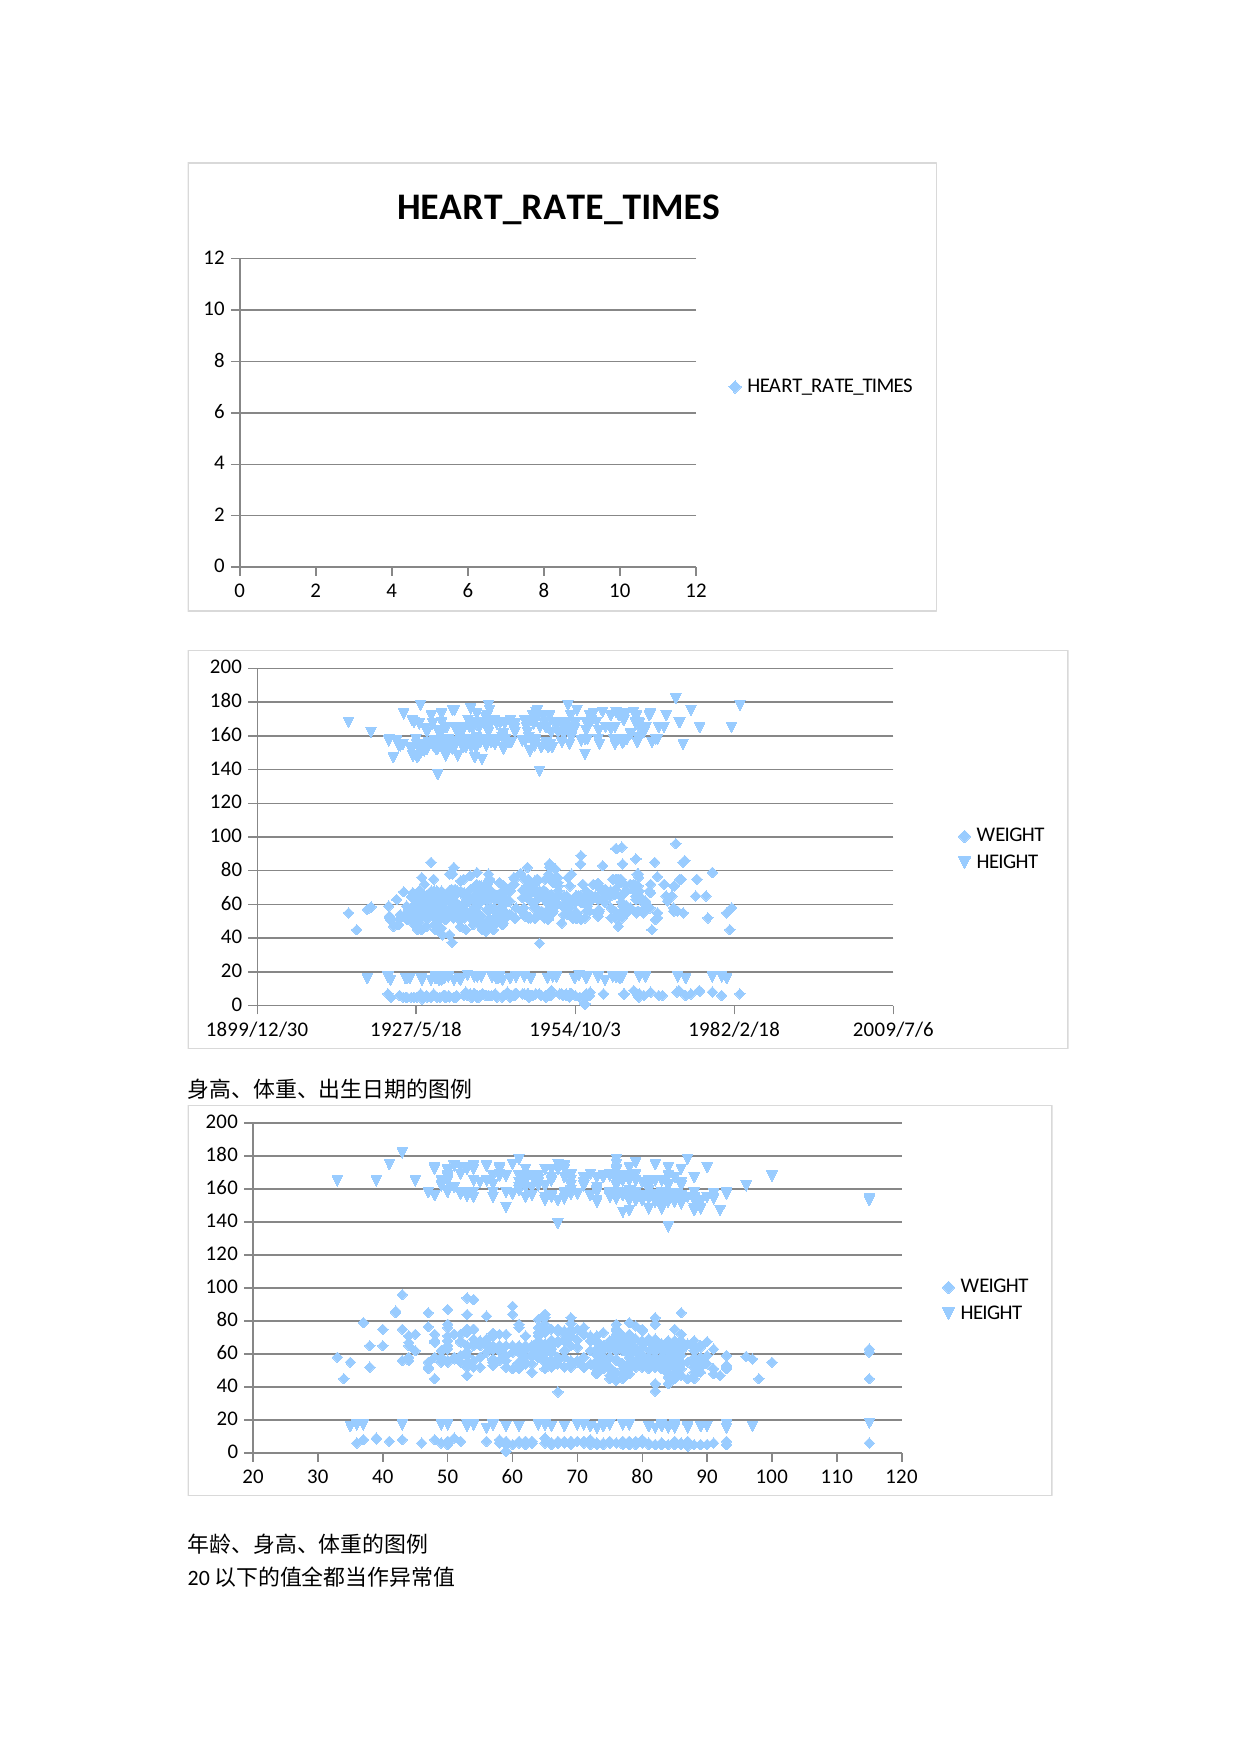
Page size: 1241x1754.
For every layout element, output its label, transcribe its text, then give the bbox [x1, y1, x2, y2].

text 年龄、身高、体重的图例 [187, 1527, 1053, 1559]
text 20以下的值全都当作异常值 [187, 1559, 1053, 1592]
text 身高、体重、出生日期的图例 [187, 1072, 1053, 1104]
